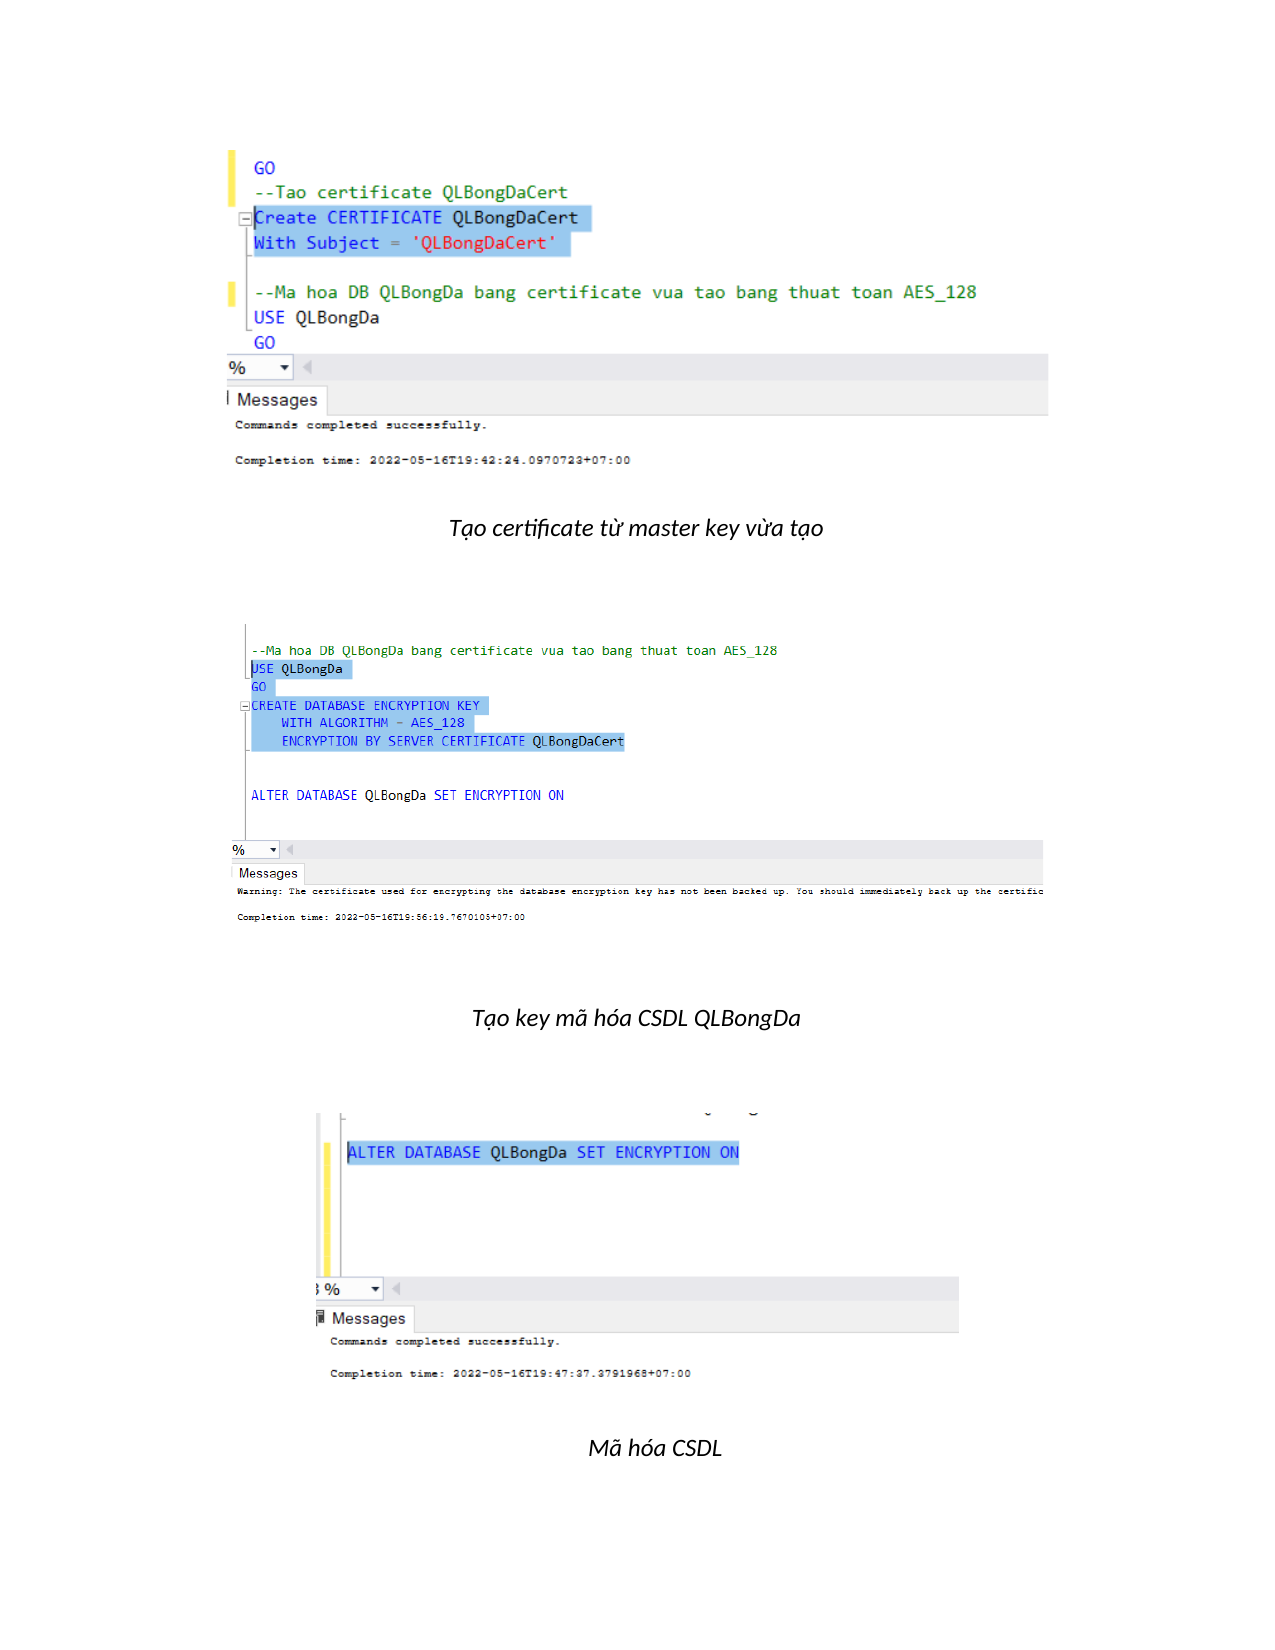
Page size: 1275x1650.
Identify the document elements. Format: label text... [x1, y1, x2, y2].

text Mã hóa CSDL [187, 1433, 1125, 1463]
text Tạo certificate từ master key vừa tạo [150, 512, 1125, 543]
picture [316, 1113, 959, 1408]
text Tạo key mã hóa CSDL QLBongDa [150, 1002, 1125, 1033]
picture [226, 150, 1049, 488]
picture [231, 624, 1044, 977]
